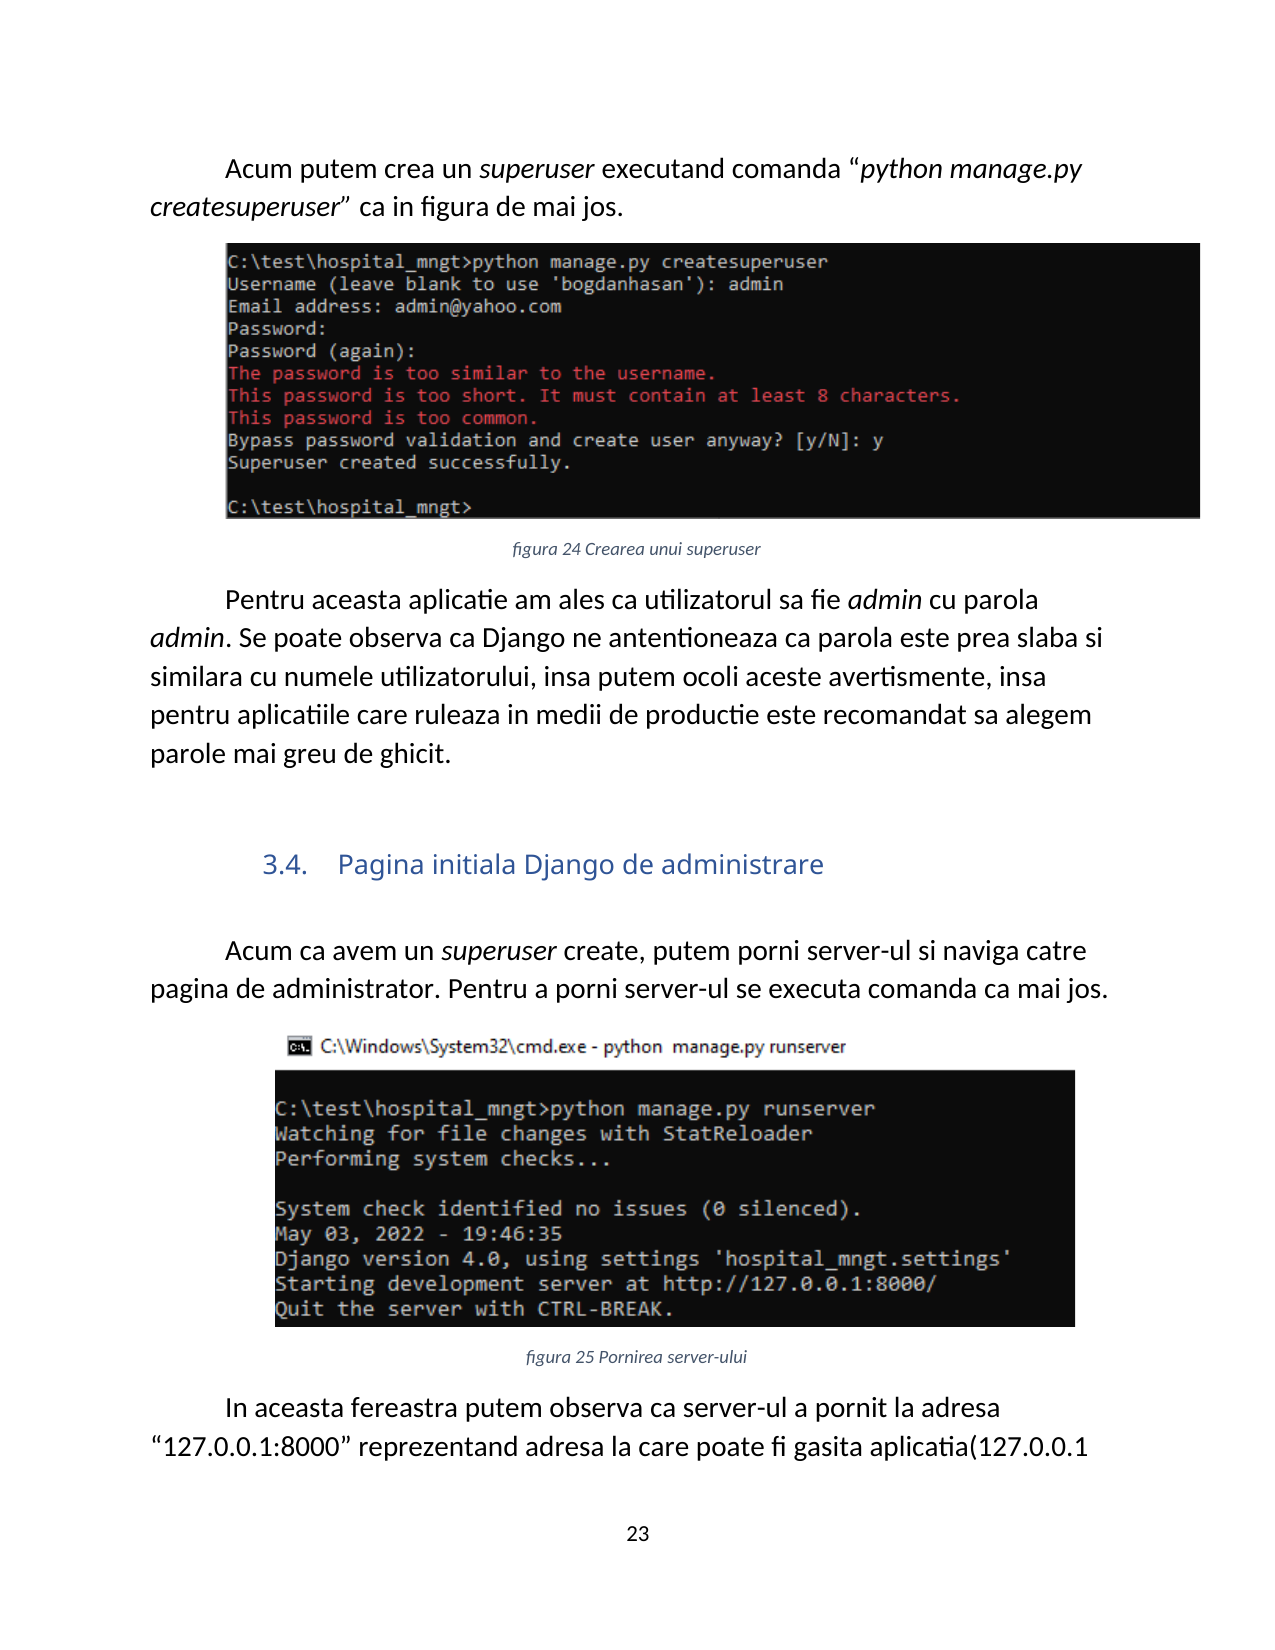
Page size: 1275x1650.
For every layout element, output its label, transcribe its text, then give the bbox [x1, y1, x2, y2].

text Acum putem crea un superuser executand comanda “python manage.py createsuperuser” ca in figura de mai jos. [150, 150, 1125, 224]
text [150, 1389, 1125, 1463]
picture [275, 1025, 1075, 1327]
subtitle Pagina initiala Django de administrare [262, 845, 1125, 882]
picture [225, 243, 1200, 519]
text figura 24 Crearea unui superuser [150, 537, 1125, 560]
text Pentru aceasta aplicatie am ales ca utilizatorul sa fie admin cu parola admin. Se poate observa ca Django ne antentioneaza ca parola este prea slaba si similara cu numele utilizatorului, insa putem ocoli aceste avertismente, insa pentru aplicatiile care ruleaza in medii de productie este recomandat sa alegem parole mai greu de ghicit. [150, 581, 1125, 771]
text figura 25 Pornirea server-ului [150, 1346, 1125, 1369]
text Acum ca avem un superuser create, putem porni server-ul si naviga catre pagina de administrator. Pentru a porni server-ul se executa comanda ca mai jos. [150, 932, 1125, 1006]
